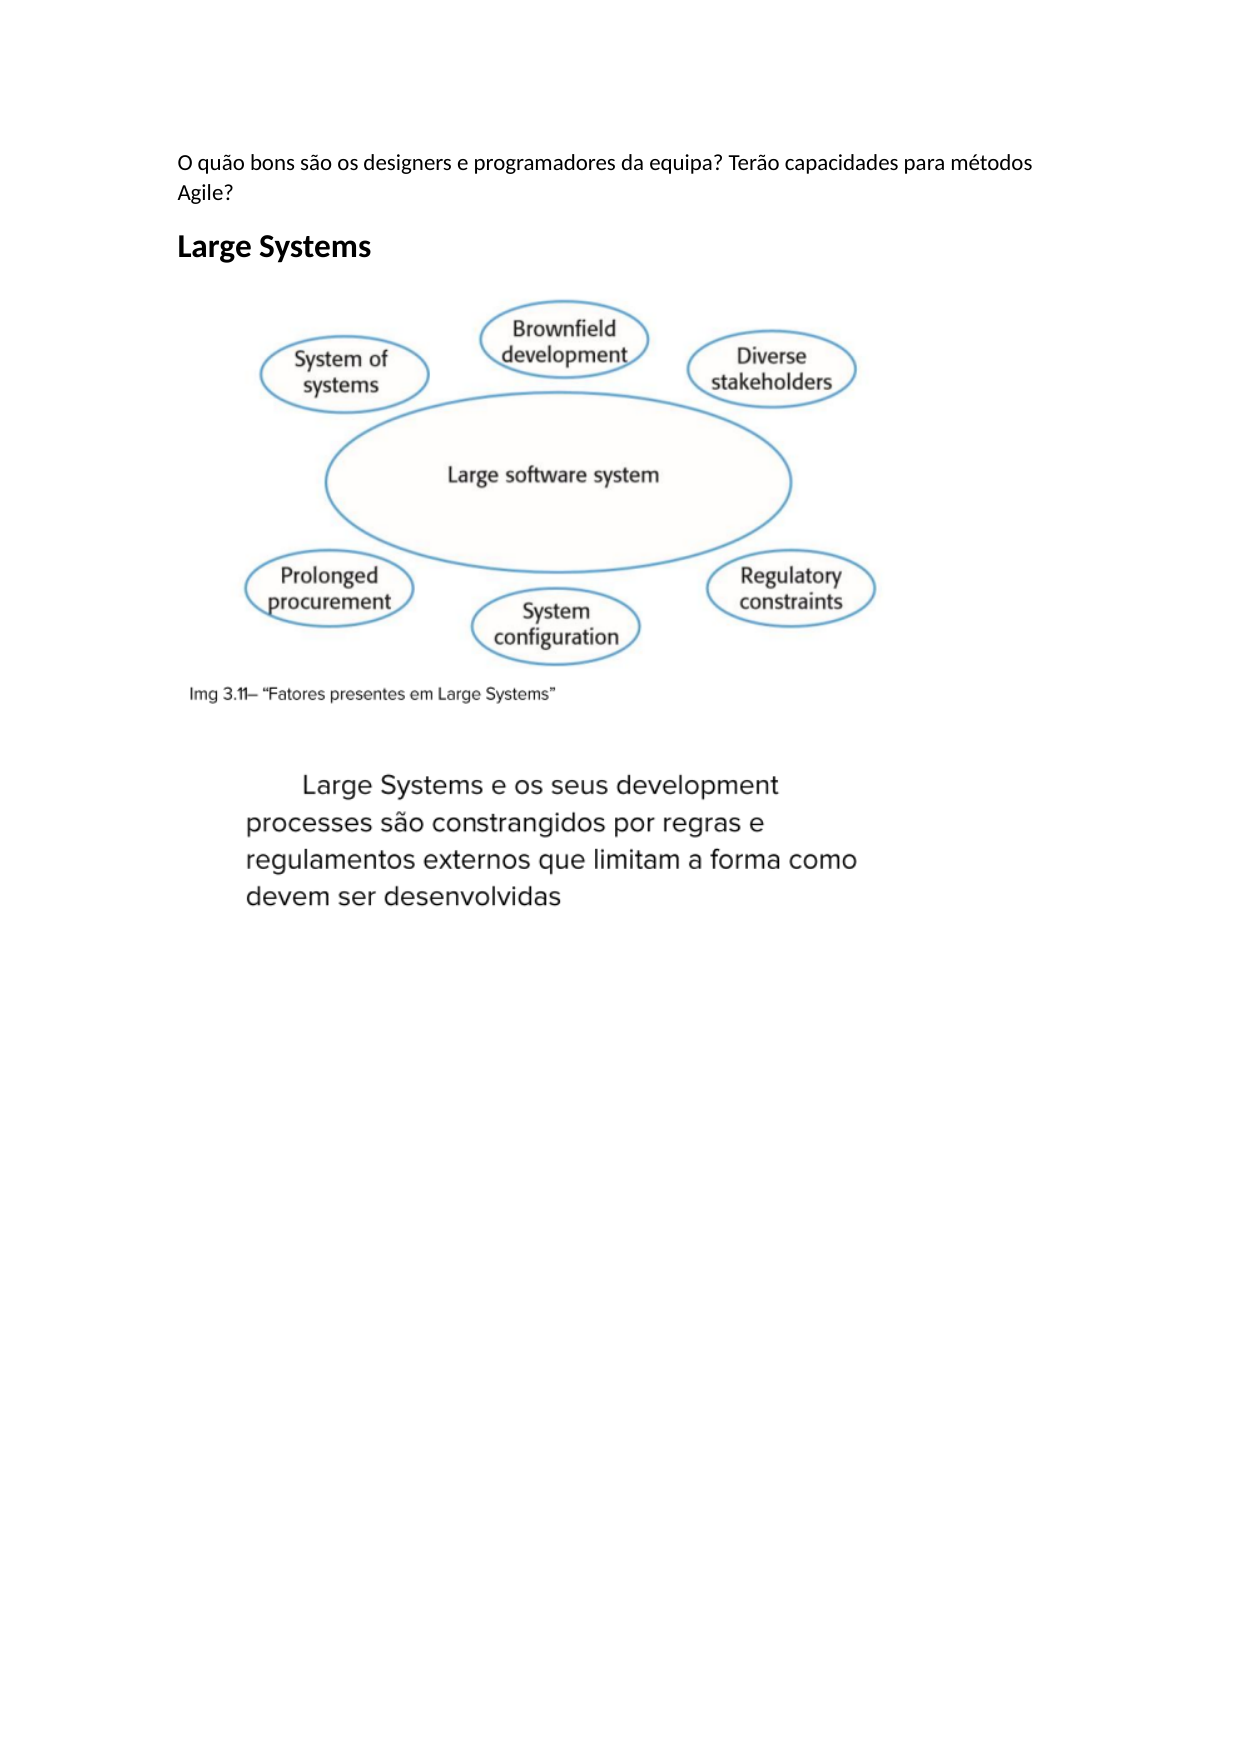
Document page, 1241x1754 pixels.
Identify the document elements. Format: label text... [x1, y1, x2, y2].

text Large Systems [177, 225, 1063, 265]
picture [177, 285, 887, 924]
text O quão bons são os designers e programadores da equipa? Terão capacidades para métodos Agile? [177, 148, 1063, 206]
